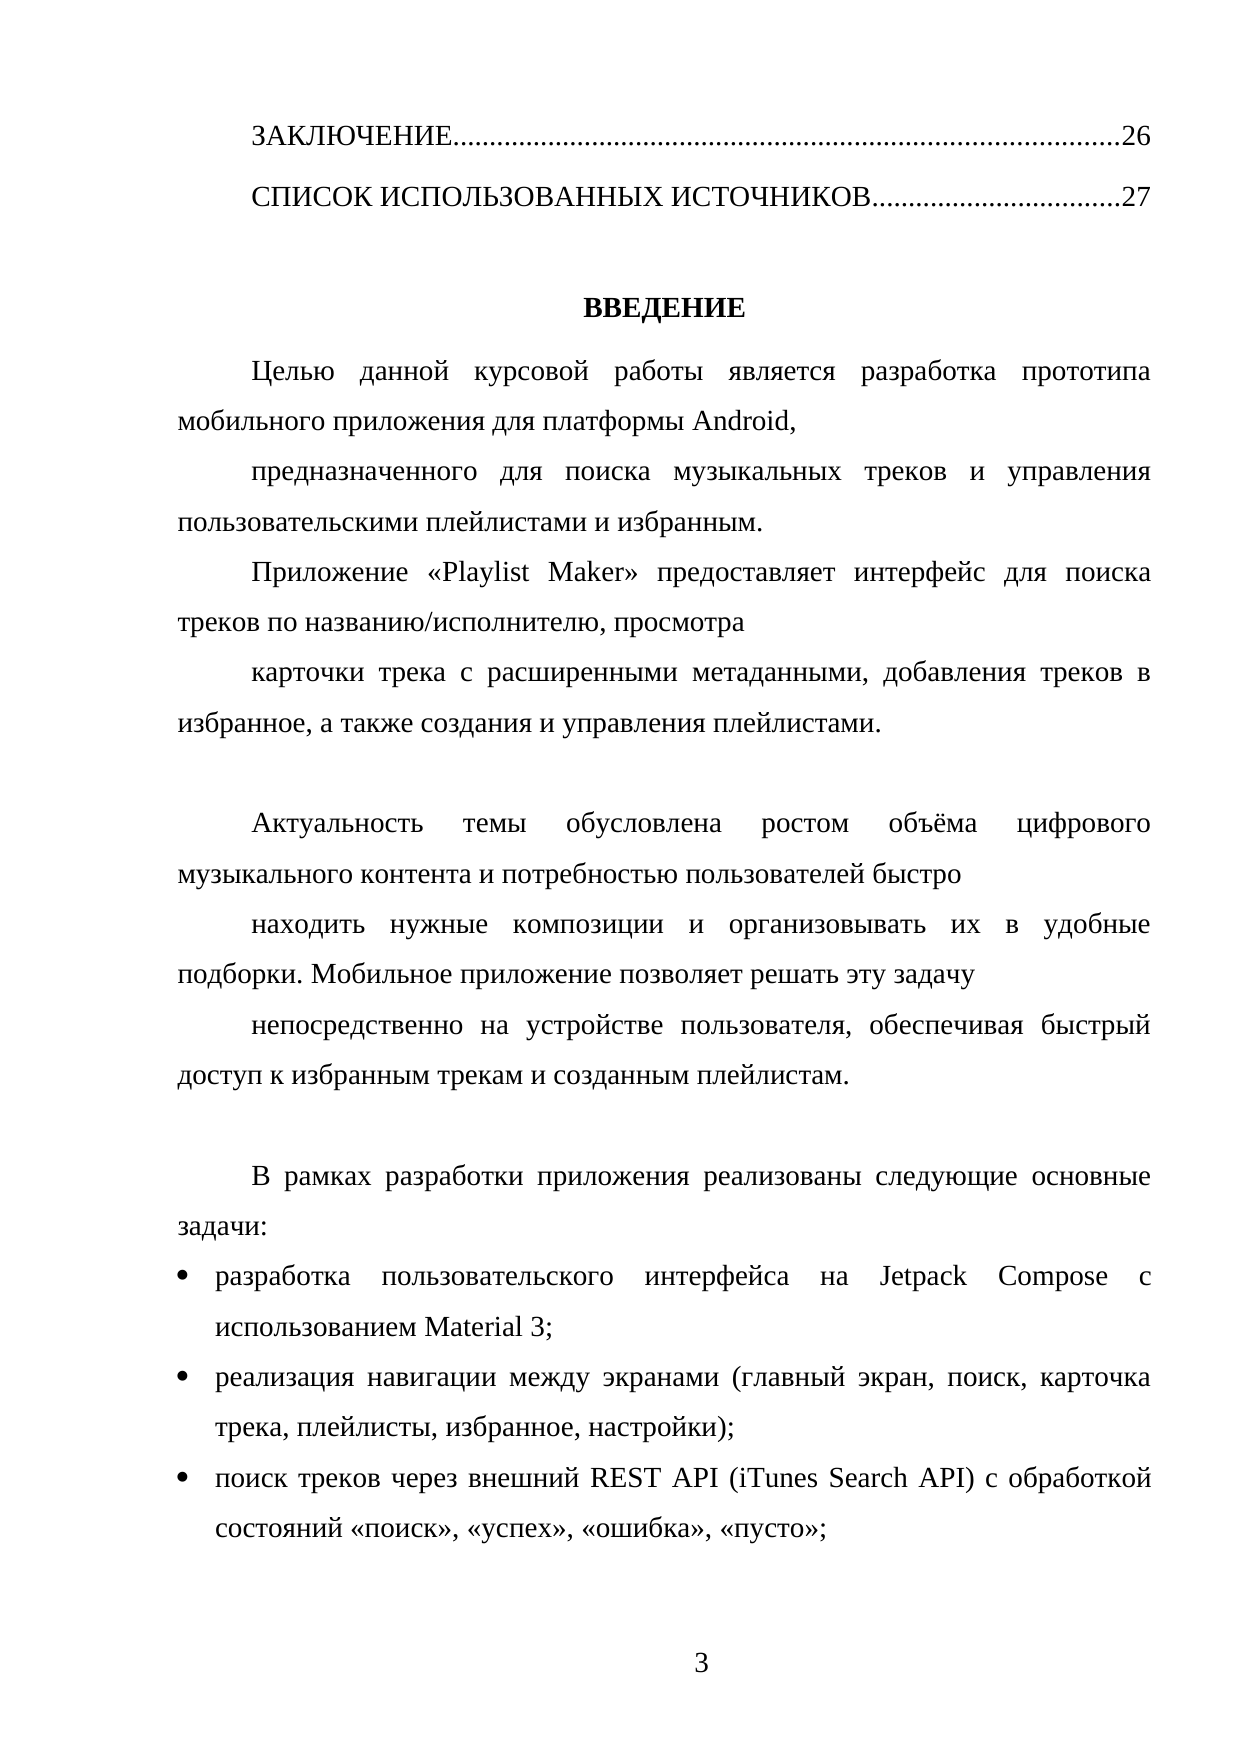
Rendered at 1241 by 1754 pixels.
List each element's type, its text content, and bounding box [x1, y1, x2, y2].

text предназначенного для поиска музыкальных треков и управления пользовательскими плейлистами и избранным. [177, 453, 1152, 537]
text карточки трека с расширенными метаданными, добавления треков в избранное, а также создания и управления плейлистами. [177, 654, 1152, 738]
text Приложение «Playlist Maker» предоставляет интерфейс для поиска треков по названию/исполнителю, просмотра [177, 554, 1152, 638]
subtitle ВВЕДЕНИЕ [177, 290, 1152, 323]
text находить нужные композиции и организовывать их в удобные подборки. Мобильное приложение позволяет решать эту задачу [177, 906, 1152, 990]
text Целью данной курсовой работы является разработка прототипа мобильного приложения для платформы Android, [177, 353, 1152, 437]
text Актуальность темы обусловлена ростом объёма цифрового музыкального контента и потребностью пользователей быстро [177, 806, 1152, 889]
list разработка пользовательского интерфейса на Jetpack Compose с использованием Material 3; [177, 1258, 1152, 1342]
text непосредственно на устройстве пользователя, обеспечивая быстрый доступ к избранным трекам и созданным плейлистам. [177, 1007, 1152, 1091]
list поиск треков через внешний REST API (iTunes Search API) с обработкой состояний «поиск», «успех», «ошибка», «пусто»; [177, 1460, 1152, 1544]
text В рамках разработки приложения реализованы следующие основные задачи: [177, 1158, 1152, 1242]
list реализация навигации между экранами (главный экран, поиск, карточка трека, плейлисты, избранное, настройки); [177, 1359, 1152, 1443]
